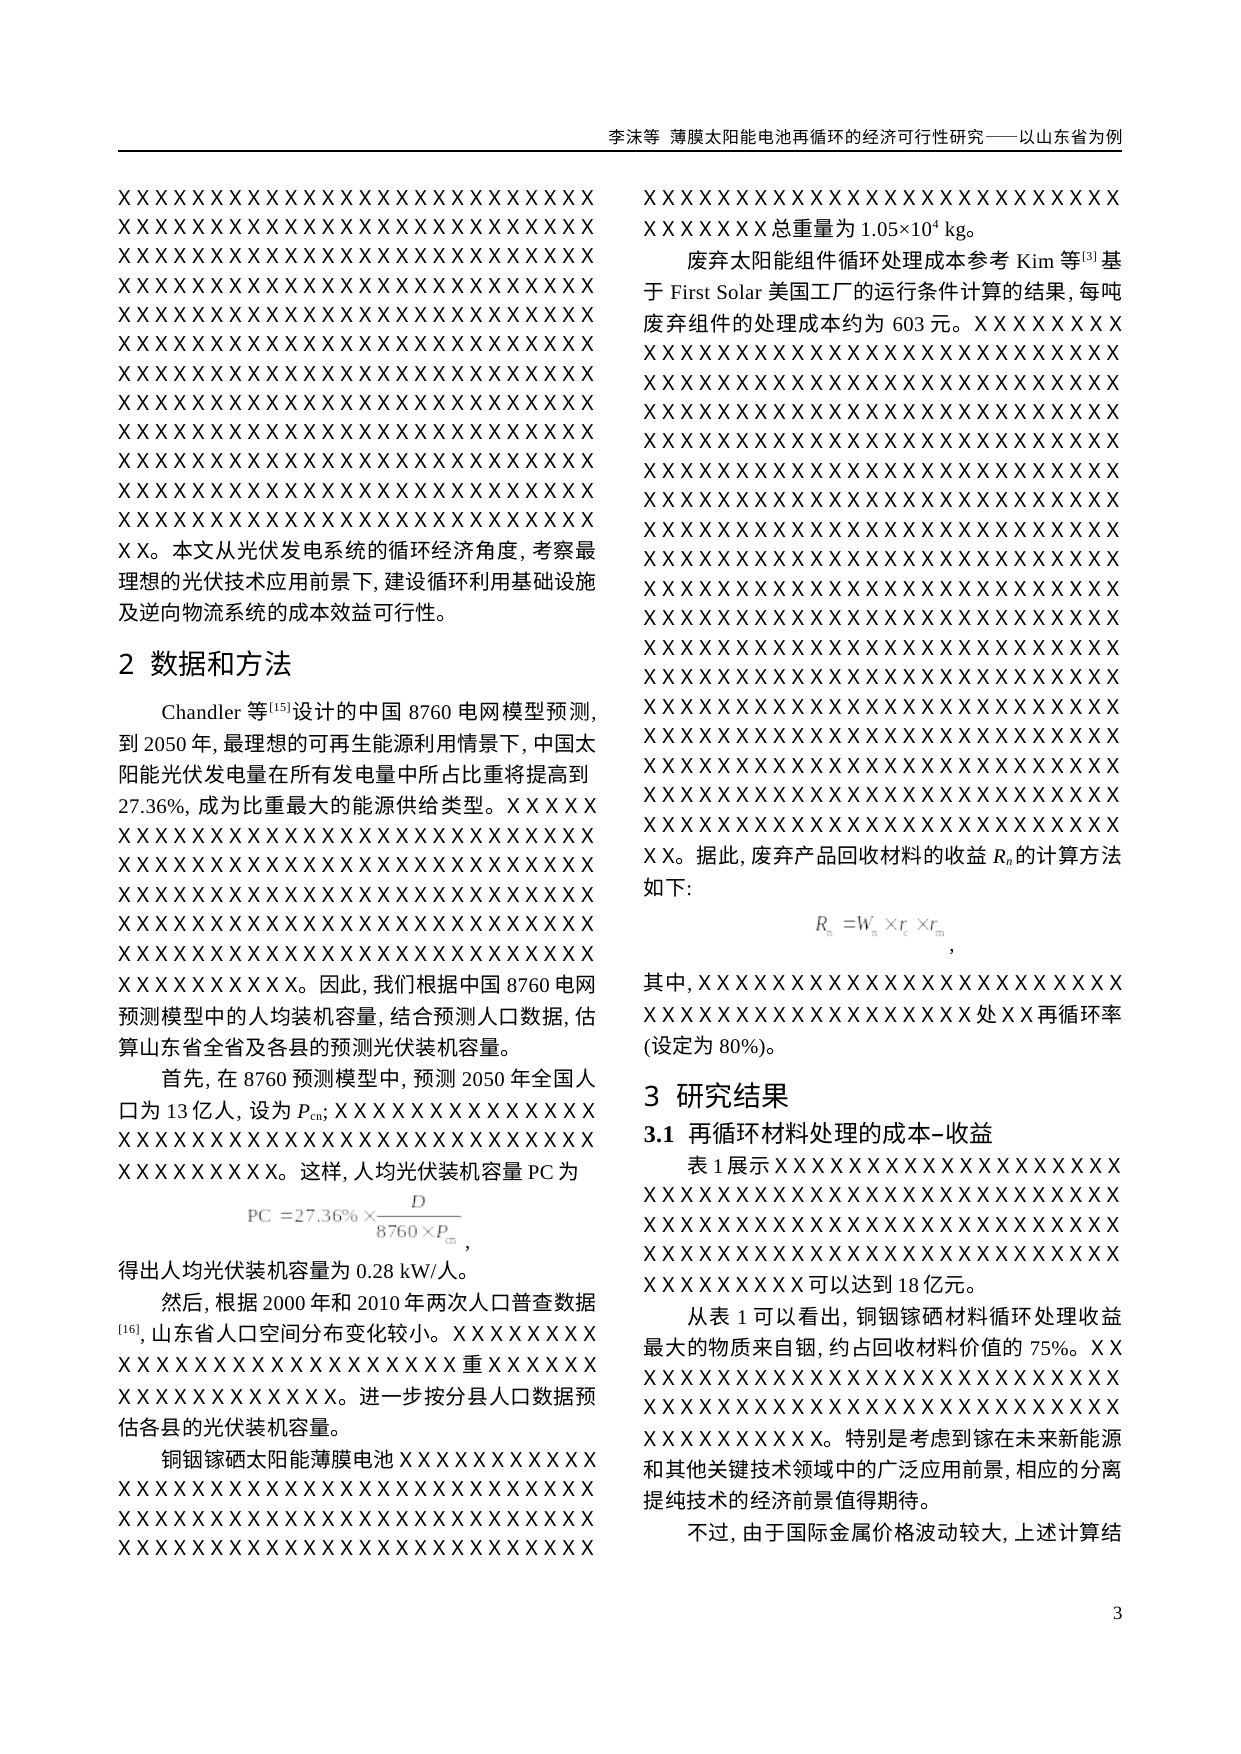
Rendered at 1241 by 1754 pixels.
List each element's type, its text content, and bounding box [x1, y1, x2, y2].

text 废弃太阳能组件循环处理成本参考 Kim 等[3] 基于 First Solar 美国工厂的运行条件计算的结果, 每吨废弃组件的处理成本约为 603 元。X X X X X X X X X X X X X X X X X X X X X X X X X X X X X X X X X X X X X X X X X X X X X X X X X X X X X X X X X X X X X X X X X X X X X X X X X X X X X X X X X X X X X X X X X X X X X X X X X X X X X X X X X X X X X X X X X X X X X X X X X X X X X X X X X X X X X X X X X X X X X X X X X X X X X X X X X X X X X X X X X X X X X X X X X X X X X X X X X X X X X X X X X X X X X X X X X X X X X X X X X X X X X X X X X X X X X X X X X X X X X X X X X X X X X X X X X X X X X X X X X X X X X X X X X X X X X X X X X X X X X X X X X X X X X X X X X X X X X X X X X X X X X X X X X X X X X X X X X X X X X X X X X X X X X X X X X X X X X X X X X X X X X X X X X X X X X X X X X X X X X X X X X X X X X X X X X X X X X X X X X X X X X X X X X X X X X X X X X X X X X X X X X X X X X X X X X X X X X X X X X X X X X X X X X X X X X X X X X X X X X X X X X X X X X X X X X X X X X X X X X X X X X X X X X X X X。据此, 废弃产品回收材料的收益 Rn的计算方法如下: [644, 244, 1122, 901]
text Chandler 等[15]设计的中国 8760 电网模型预测, 到2050年, 最理想的可再生能源利用情景下, 中国太阳能光伏发电量在所有发电量中所占比重将提高到 27.36%, 成为比重最大的能源供给类型。X X X X X X X X X X X X X X X X X X X X X X X X X X X X X X X X X X X X X X X X X X X X X X X X X X X X X X X X X X X X X X X X X X X X X X X X X X X X X X X X X X X X X X X X X X X X X X X X X X X X X X X X X X X X X X X X X X X X X X X X X X X X X X X X X X X X X X X X X X X X X X X X X。因此, 我们根据中国 8760电网预测模型中的人均装机容量, 结合预测人口数据, 估算山东省全省及各县的预测光伏装机容量。 [118, 696, 596, 1061]
text 首先, 在8760预测模型中, 预测2050年全国人口为13亿人, 设为Pcn; X X X X X X X X X X X X X X X X X X X X X X X X X X X X X X X X X X X X X X X X X X X X X X X X X。这样, 人均光伏装机容量PC为 [118, 1063, 596, 1185]
text 得出人均光伏装机容量为0.28 kW/人。 [118, 1254, 596, 1284]
text 3.1 再循环材料处理的成本–收益 [644, 1114, 1122, 1149]
text 其中, X X X X X X X X X X X X X X X X X X X X X X X X X X X X X X X X X X X X X X X X X处X X再循环率(设定为80%)。 [644, 967, 1122, 1060]
text 表1展示X X X X X X X X X X X X X X X X X X X X X X X X X X X X X X X X X X X X X X X X X X X X X X X X X X X X X X X X X X X X X X X X X X X X X X X X X X X X X X X X X X X X X X X X X X X X X X X X X X X X X X X X X X可以达到18亿元。 [644, 1149, 1122, 1299]
text , [644, 910, 1122, 956]
text 铜铟镓硒太阳能薄膜电池X X X X X X X X X X X X X X X X X X X X X X X X X X X X X X X X X X X X X X X X X X X X X X X X X X X X X X X X X X X X X X X X X X X X X X X X X X X X X X X X X X X X X X X X X X X X X X X X X X X X X X X X X X X X X X X X X X X X X X X X X X总重量为1.05×104 kg。 [118, 1443, 596, 1562]
text , [118, 1186, 596, 1253]
text 2 数据和方法 [118, 642, 596, 683]
text 3 研究结果 [644, 1073, 1122, 1114]
text 铜铟镓硒太阳能薄膜电池X X X X X X X X X X X X X X X X X X X X X X X X X X X X X X X X X X X X X X X X X X X X X X X X X X X X X X X X X X X X X X X X X X X X X X X X X X X X X X X X X X X X X X X X X X X X X X X X X X X X X X X X X X X X X X X X X X X X X X X X X X总重量为1.05×104 kg。 [644, 183, 1122, 243]
text 然后, 根据2000年和2010年两次人口普查数据[16], 山东省人口空间分布变化较小。X X X X X X X X X X X X X X X X X X X X X X X X X X重X X X X X X X X X X X X X X X X X X。进一步按分县人口数据预估各县的光伏装机容量。 [118, 1286, 596, 1442]
text 从表 1 可以看出, 铜铟镓硒材料循环处理收益最大的物质来自铟, 约占回收材料价值的 75%。X X X X X X X X X X X X X X X X X X X X X X X X X X X X X X X X X X X X X X X X X X X X X X X X X X X X X X X X X X X X X X X X。特别是考虑到镓在未来新能源和其他关键技术领域中的广泛应用前景, 相应的分离提纯技术的经济前景值得期待。 [644, 1300, 1122, 1515]
